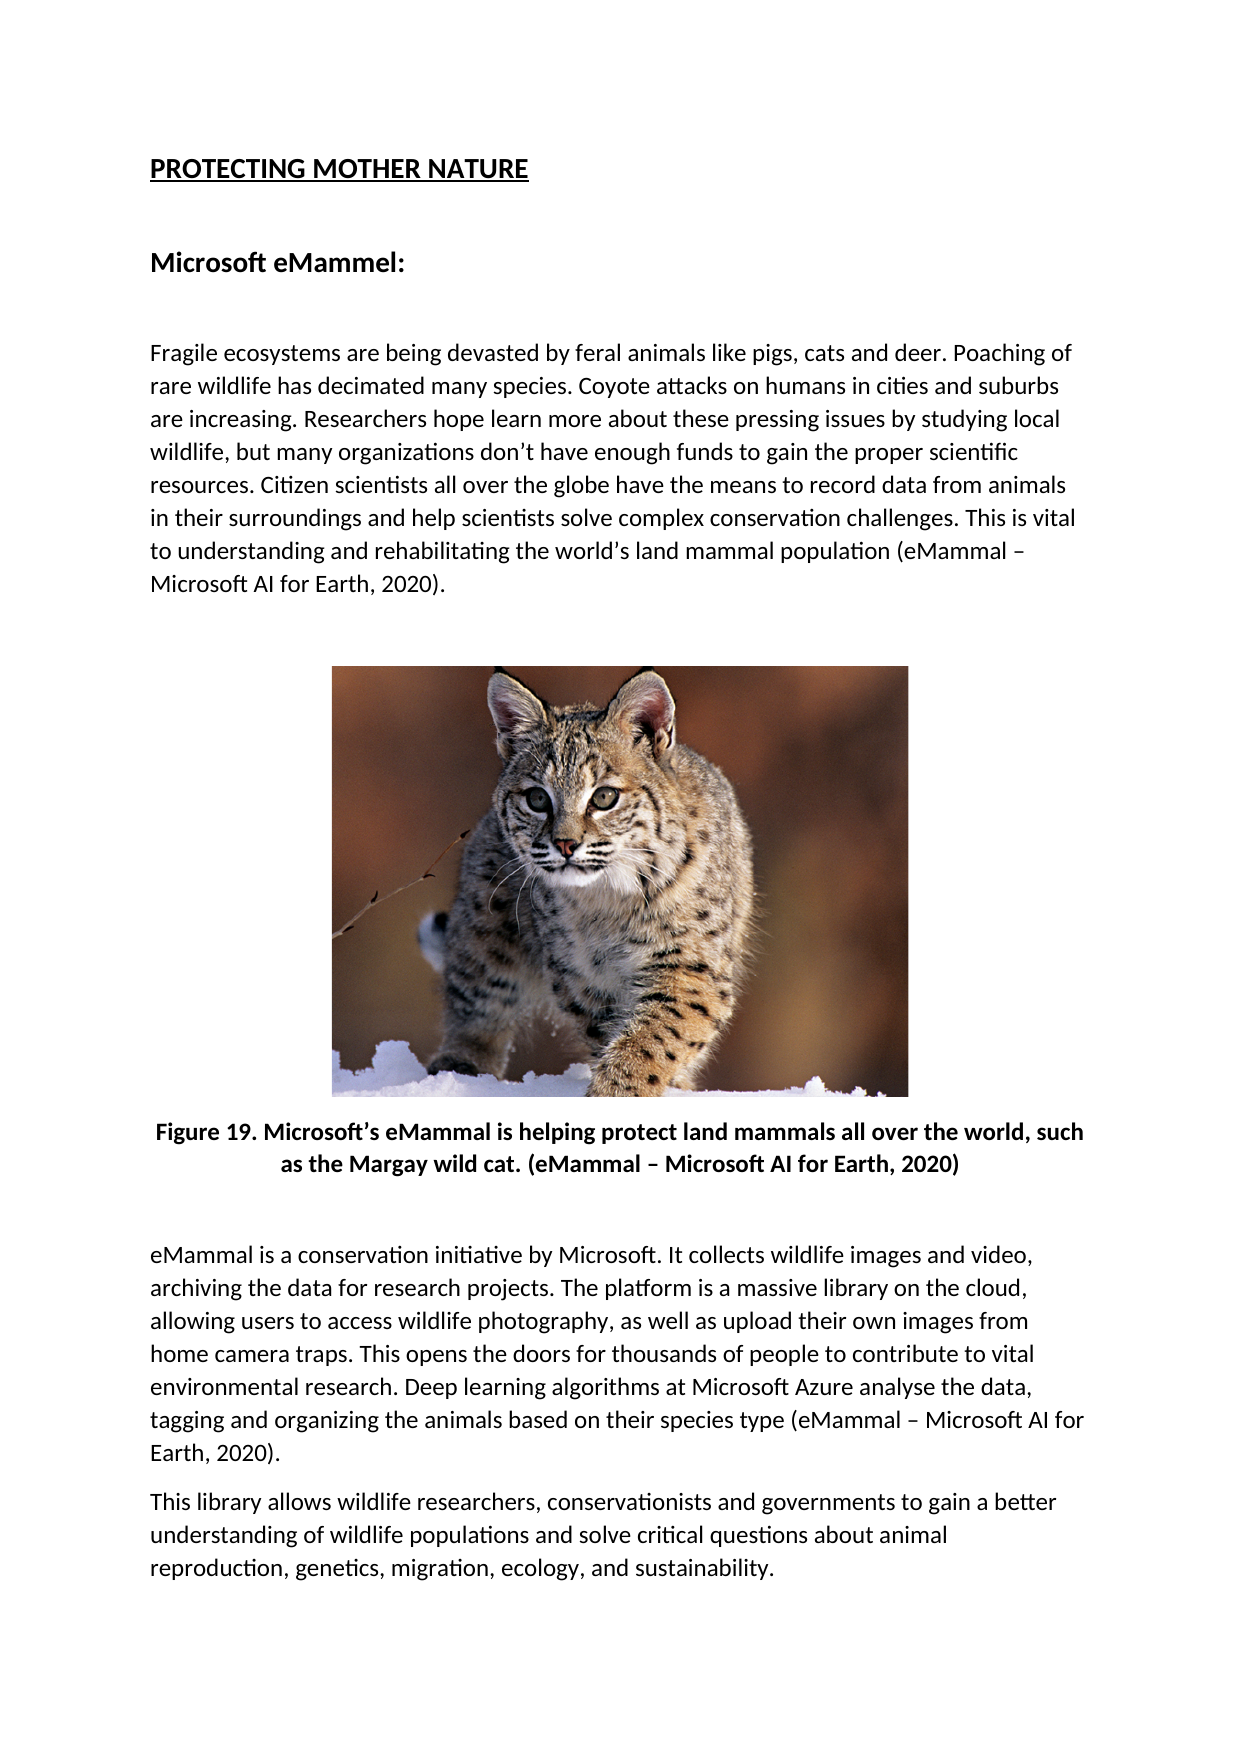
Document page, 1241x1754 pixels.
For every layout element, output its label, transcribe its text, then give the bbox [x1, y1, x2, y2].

picture [331, 666, 909, 1097]
text PROTECTING MOTHER NATURE [150, 150, 1090, 186]
text Fragile ecosystems are being devasted by feral animals like pigs, cats and deer. Poaching of rare wildlife has decimated many species. Coyote attacks on humans in cities and suburbs are increasing. Researchers hope learn more about these pressing issues by studying local wildlife, but many organizations don’t have enough funds to gain the proper scientific resources. Citizen scientists all over the globe have the means to record data from animals in their surroundings and help scientists solve complex conservation challenges. This is vital to understanding and rehabilitating the world’s land mammal population (eMammal – Microsoft AI for Earth, 2020). [150, 337, 1090, 598]
text Figure 19. Microsoft’s eMammal is helping protect land mammals all over the world, such as the Margay wild cat. (eMammal – Microsoft AI for Earth, 2020) [150, 1116, 1090, 1179]
text eMammal is a conservation initiative by Microsoft. It collects wildlife images and video, archiving the data for research projects. The platform is a massive library on the cloud, allowing users to access wildlife photography, as well as upload their own images from home camera traps. This opens the doors for thousands of people to contribute to vital environmental research. Deep learning algorithms at Microsoft Azure analyse the data, tagging and organizing the animals based on their species type (eMammal – Microsoft AI for Earth, 2020). [150, 1239, 1090, 1467]
text This library allows wildlife researchers, conservationists and governments to gain a better understanding of wildlife populations and solve critical questions about animal reproduction, genetics, migration, ecology, and sustainability. [150, 1486, 1090, 1583]
text Microsoft eMammel: [150, 244, 1090, 279]
